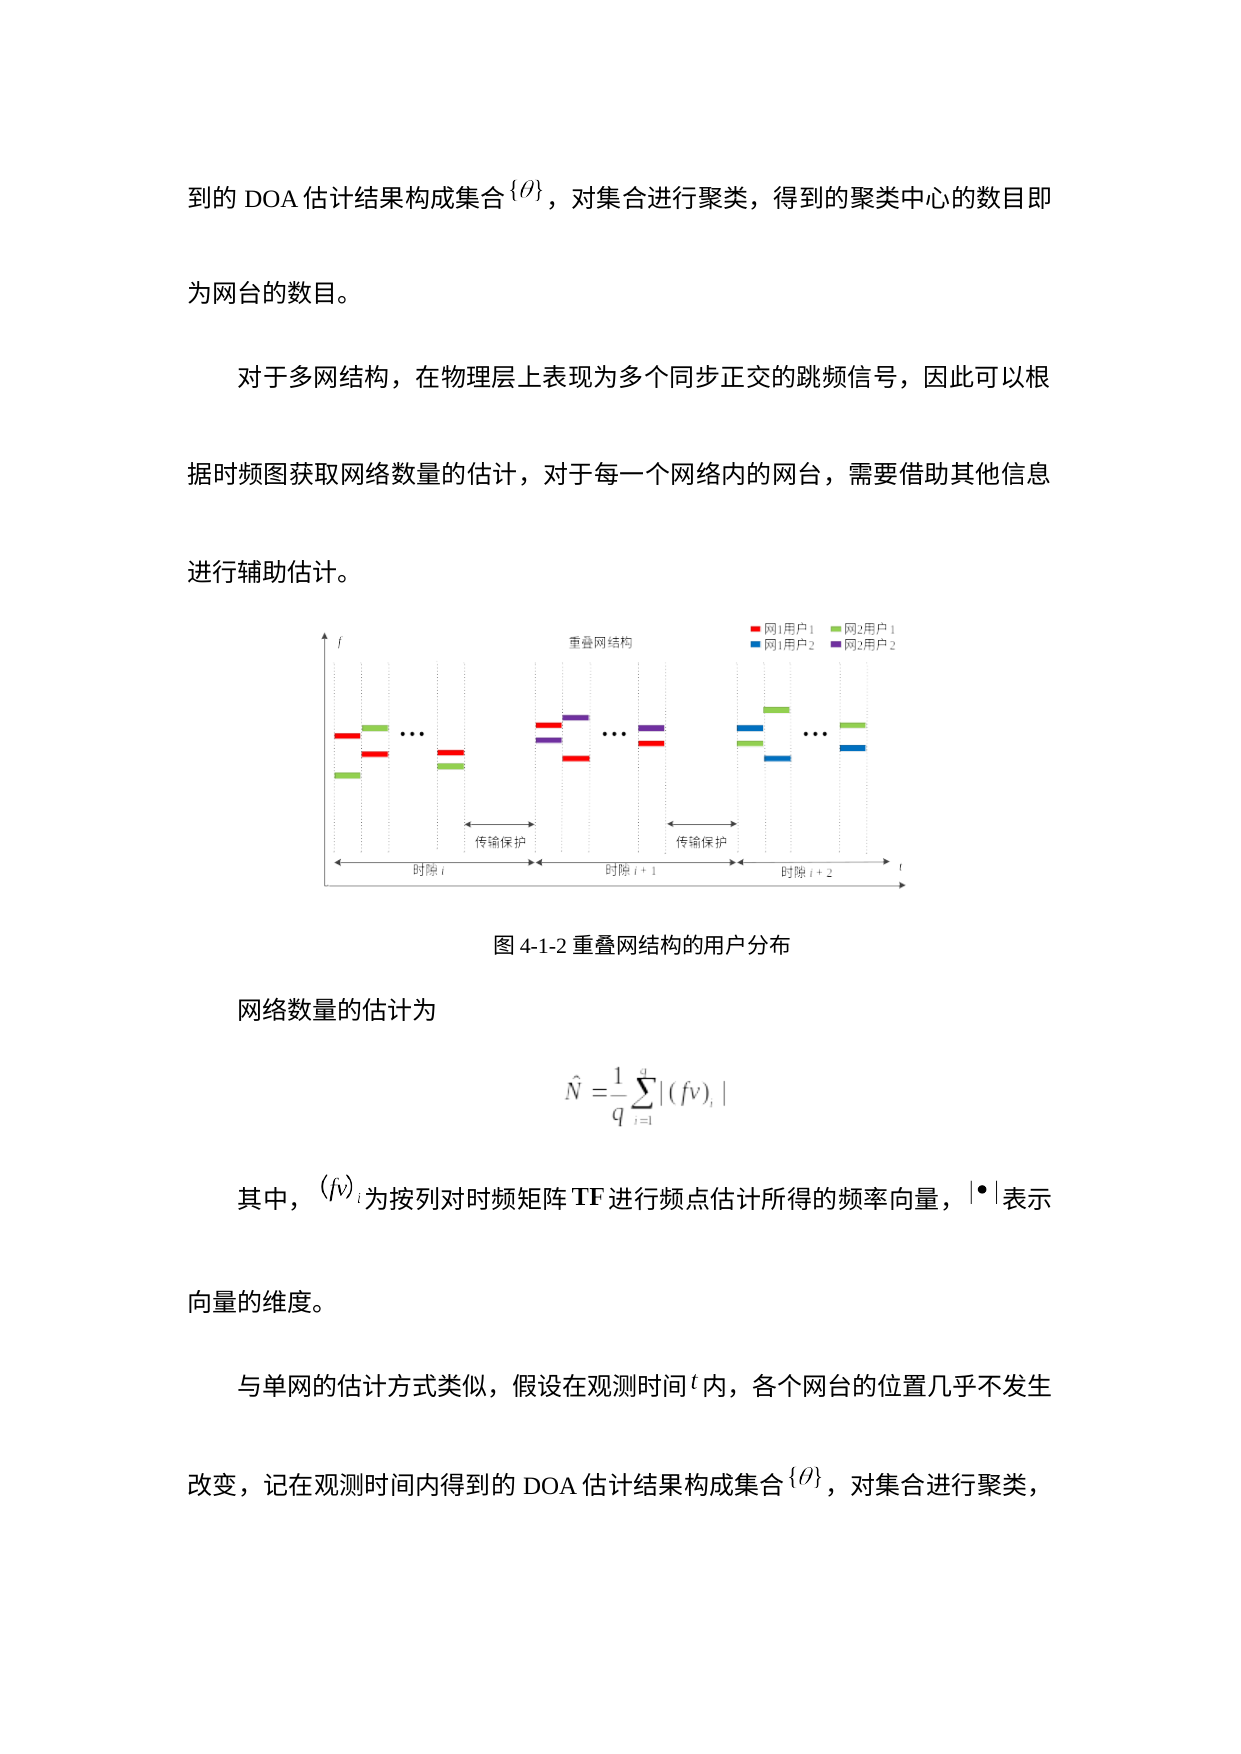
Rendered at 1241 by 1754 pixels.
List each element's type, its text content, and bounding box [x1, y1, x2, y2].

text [187, 162, 1053, 324]
text 网络数量的估计为 [187, 976, 1053, 1041]
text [187, 1352, 1053, 1514]
text 图 4-1-2 重叠网结构的用户分布 [187, 928, 1053, 960]
text 其中，为按列对时频矩阵进行频点估计所得的频率向量，表示向量的维度。 [187, 1171, 1053, 1333]
text 对于多网结构，在物理层上表现为多个同步正交的跳频信号，因此可以根据时频图获取网络数量的估计，对于每一个网络内的网台，需要借助其他信息进行辅助估计。 [187, 343, 1053, 603]
